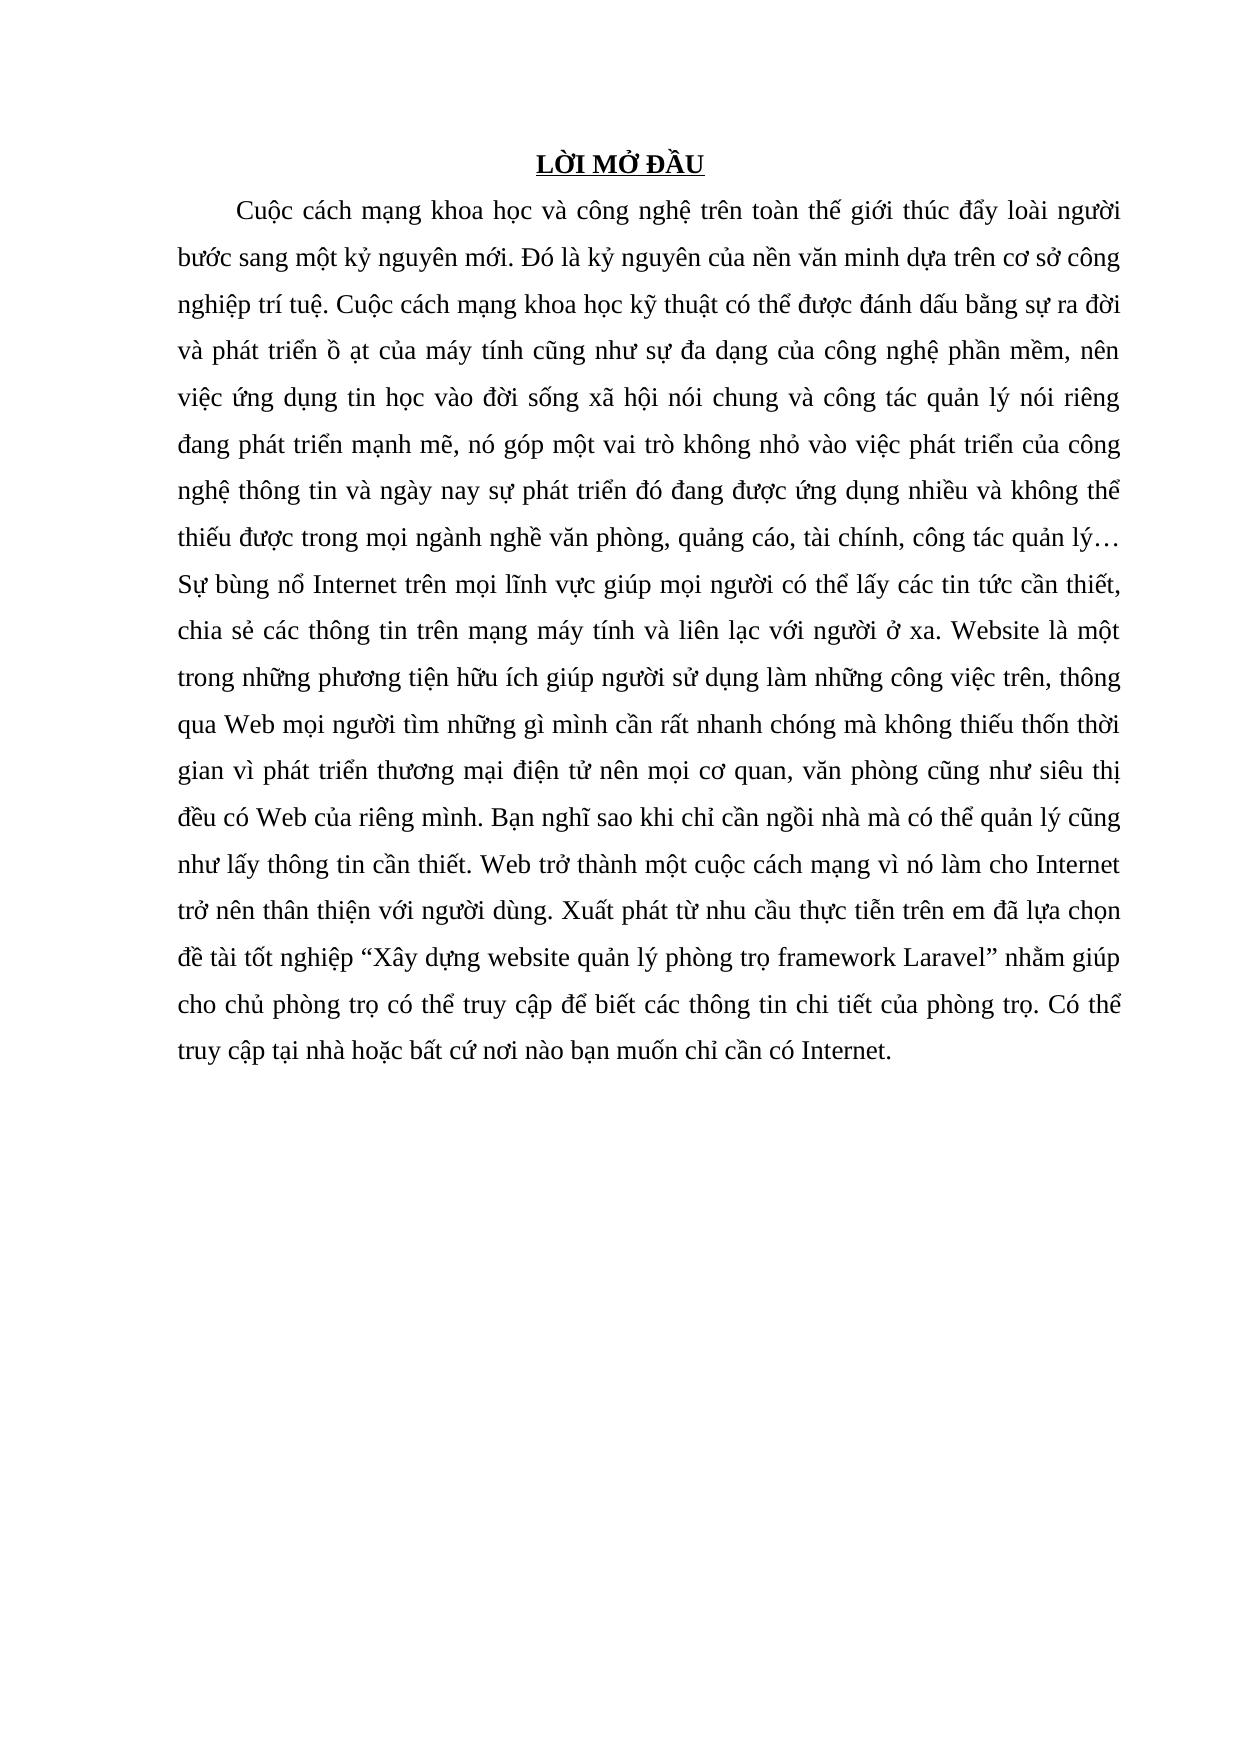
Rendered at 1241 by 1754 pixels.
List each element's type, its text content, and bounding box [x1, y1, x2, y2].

text Cuộc cách mạng khoa học và công nghệ trên toàn thế giới thúc đẩy loài người bước sang một kỷ nguyên mới. Đó là kỷ nguyên của nền văn minh dựa trên cơ sở công nghiệp trí tuệ. Cuộc cách mạng khoa học kỹ thuật có thể được đánh dấu bằng sự ra đời và phát triển ồ ạt của máy tính cũng như sự đa dạng của công nghệ phần mềm, nên việc ứng dụng tin học vào đời sống xã hội nói chung và công tác quản lý nói riêng đang phát triển mạnh mẽ, nó góp một vai trò không nhỏ vào việc phát triển của công nghệ thông tin và ngày nay sự phát triển đó đang được ứng dụng nhiều và không thể thiếu được trong mọi ngành nghề văn phòng, quảng cáo, tài chính, công tác quản lý… Sự bùng nổ Internet trên mọi lĩnh vực giúp mọi người có thể lấy các tin tức cần thiết, chia sẻ các thông tin trên mạng máy tính và liên lạc với người ở xa. Website là một trong những phương tiện hữu ích giúp người sử dụng làm những công việc trên, thông qua Web mọi người tìm những gì mình cần rất nhanh chóng mà không thiếu thốn thời gian vì phát triển thương mại điện tử nên mọi cơ quan, văn phòng cũng như siêu thị đều có Web của riêng mình. Bạn nghĩ sao khi chỉ cần ngồi nhà mà có thể quản lý cũng như lấy thông tin cần thiết. Web trở thành một cuộc cách mạng vì nó làm cho Internet trở nên thân thiện với người dùng. Xuất phát từ nhu cầu thực tiễn trên em đã lựa chọn đề tài tốt nghiệp “Xây dựng website quản lý phòng trọ framework Laravel” nhằm giúp cho chủ phòng trọ có thể truy cập để biết các thông tin chi tiết của phòng trọ. Có thể truy cập tại nhà hoặc bất cứ nơi nào bạn muốn chỉ cần có Internet. [177, 194, 1122, 1066]
text LỜI MỞ ĐẦU [477, 148, 1122, 179]
